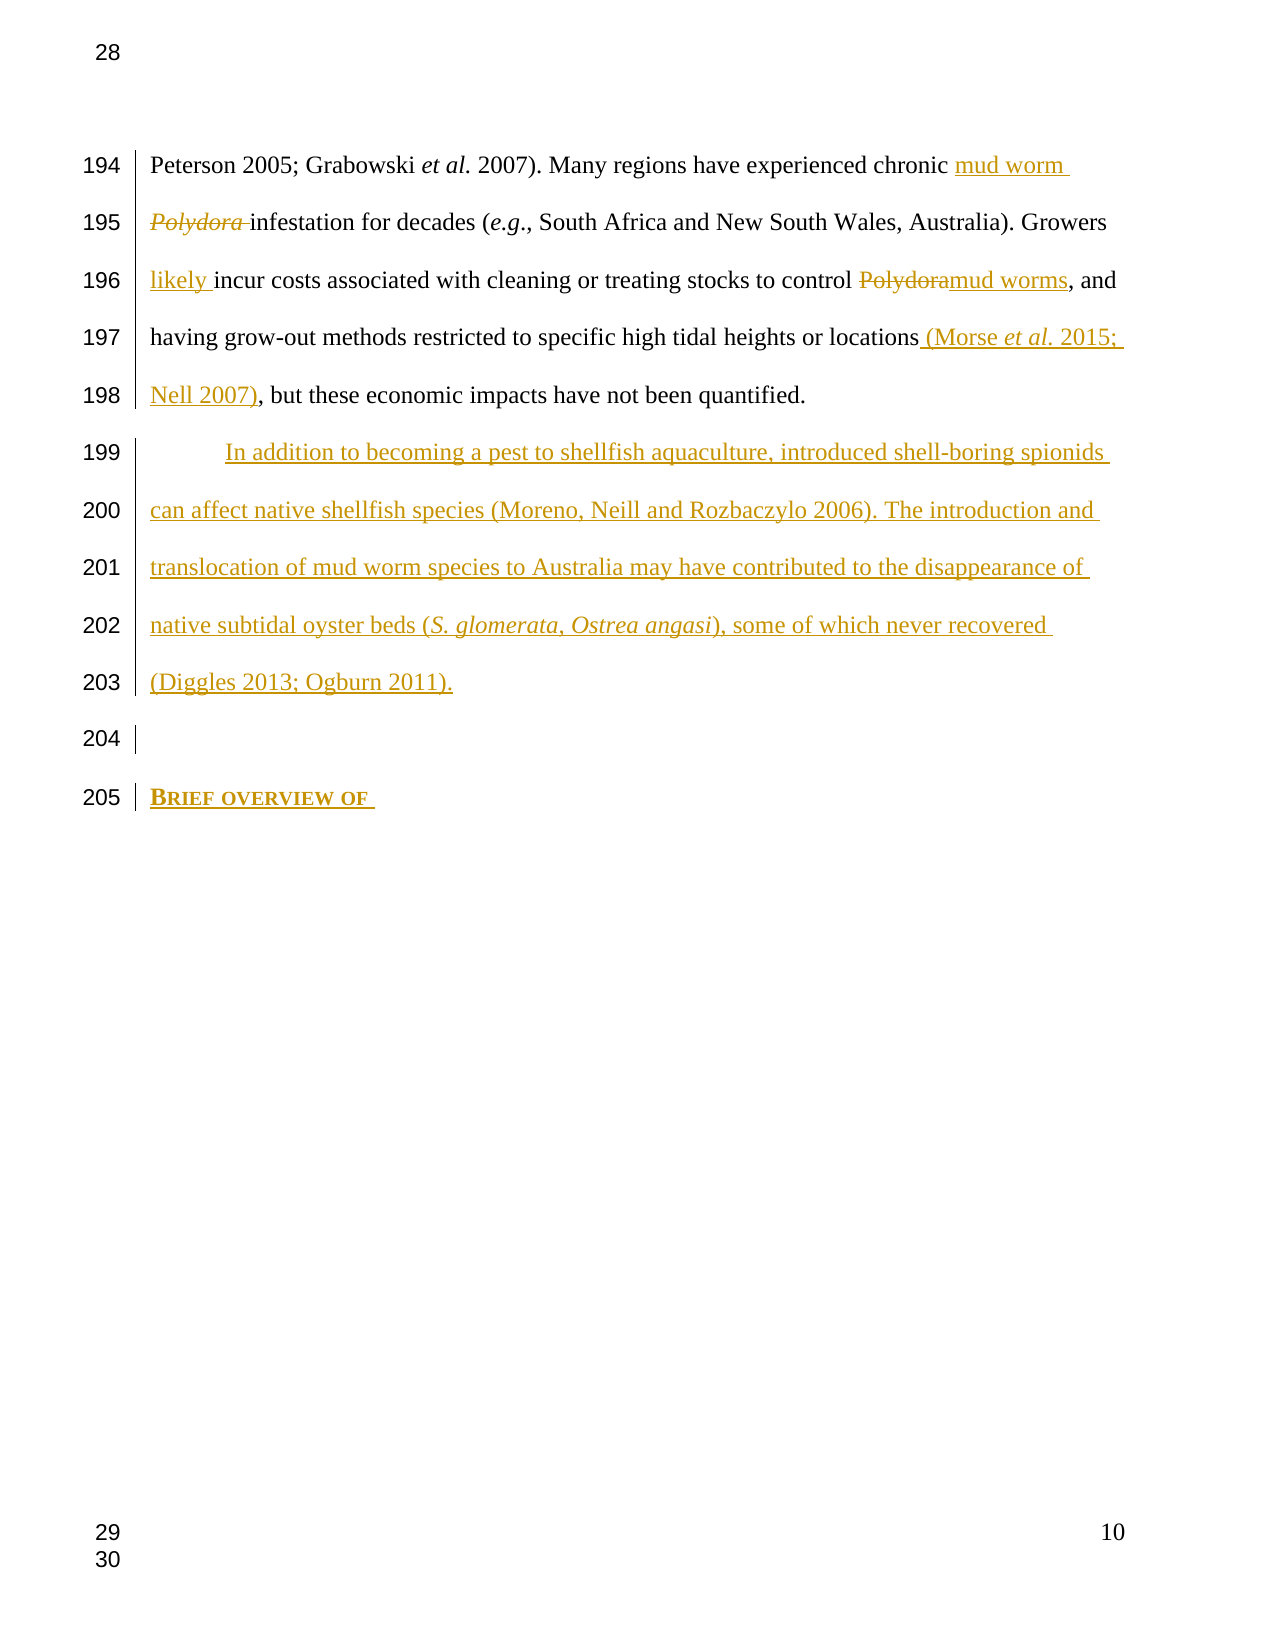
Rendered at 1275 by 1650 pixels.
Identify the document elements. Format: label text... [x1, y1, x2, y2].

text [150, 150, 1125, 409]
text life history [150, 782, 1125, 811]
